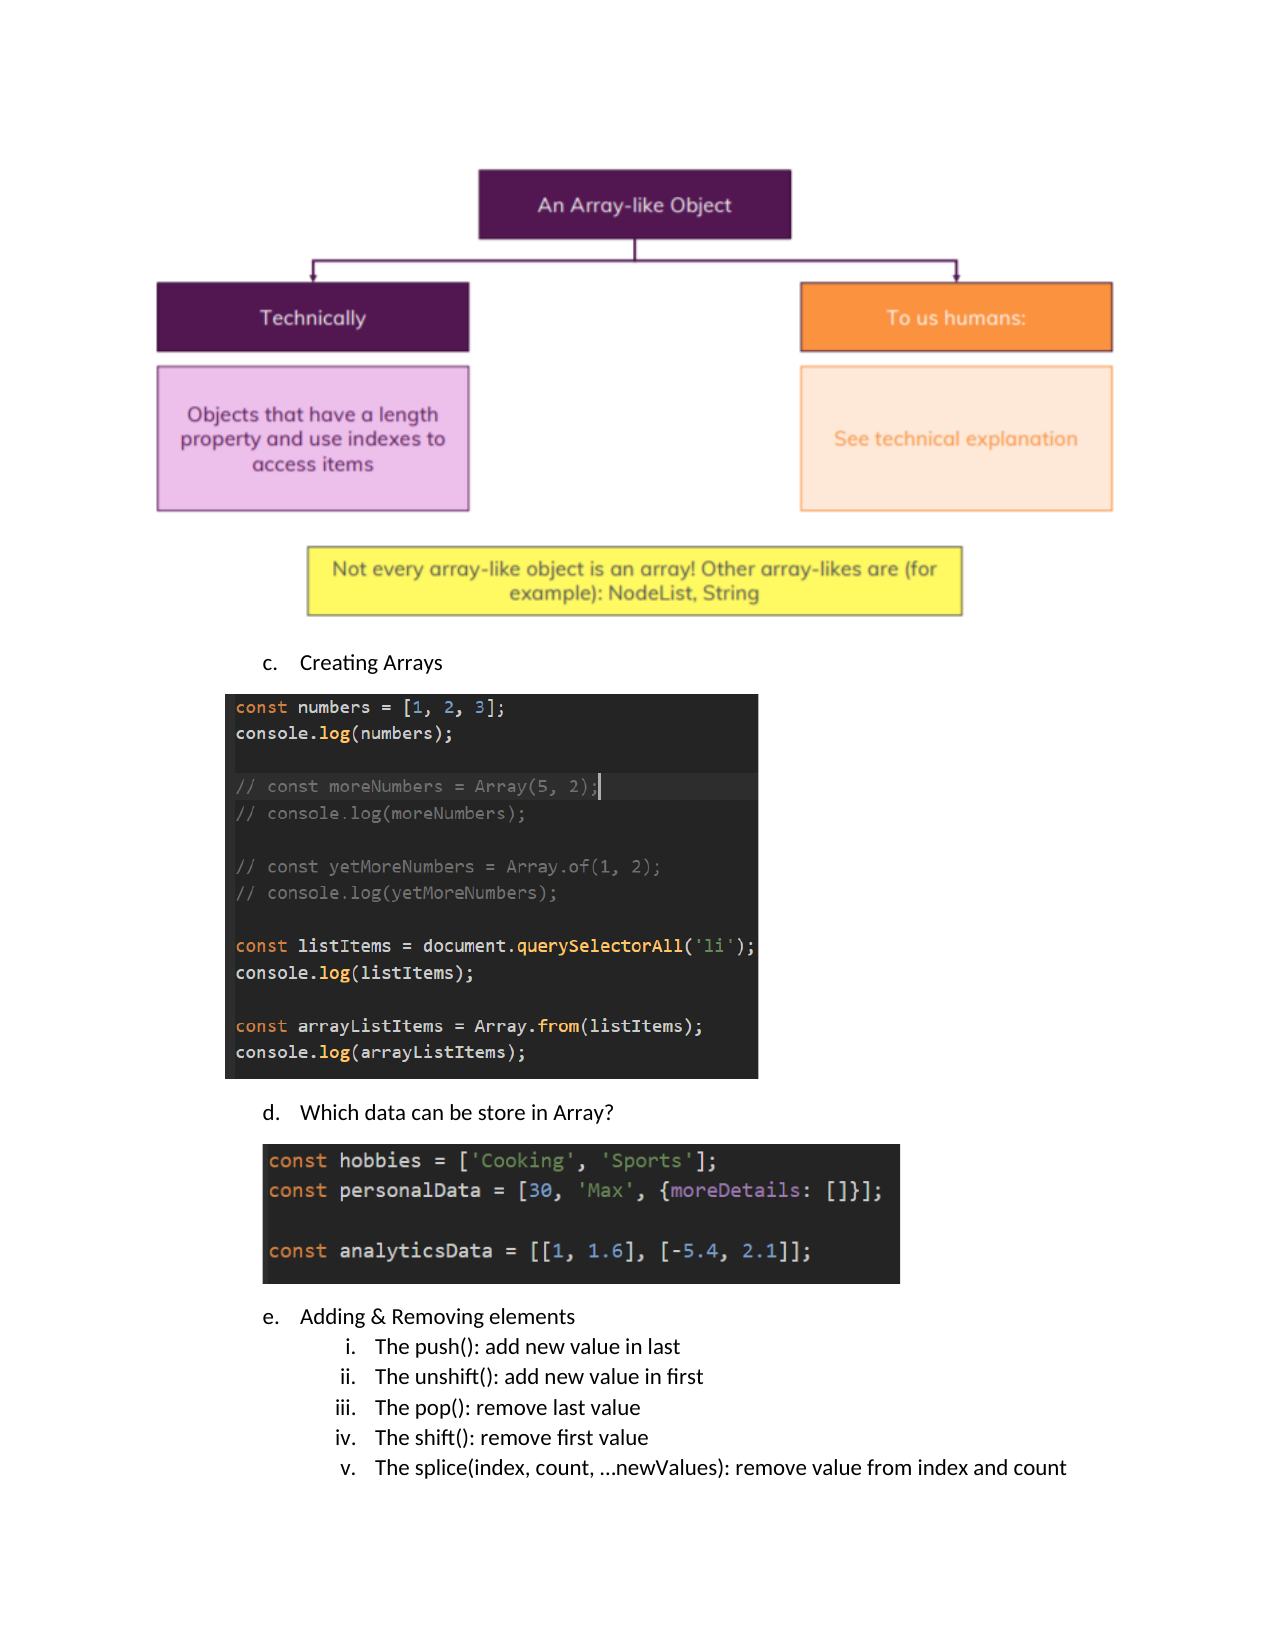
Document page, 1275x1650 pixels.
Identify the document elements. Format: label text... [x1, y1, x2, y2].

picture [150, 150, 1125, 629]
list Adding & Removing elements [262, 1302, 1125, 1330]
list The splice(index, count, …newValues): remove value from index and count [356, 1453, 1125, 1481]
picture [225, 694, 759, 1079]
list The pop(): remove last value [356, 1393, 1125, 1421]
list The unshift(): add new value in first [356, 1362, 1125, 1391]
list The push(): add new value in last [356, 1332, 1125, 1360]
list Which data can be store in Array? [262, 1098, 1125, 1126]
list Creating Arrays [262, 648, 1125, 676]
picture [262, 1144, 901, 1284]
list The shift(): remove first value [356, 1423, 1125, 1451]
